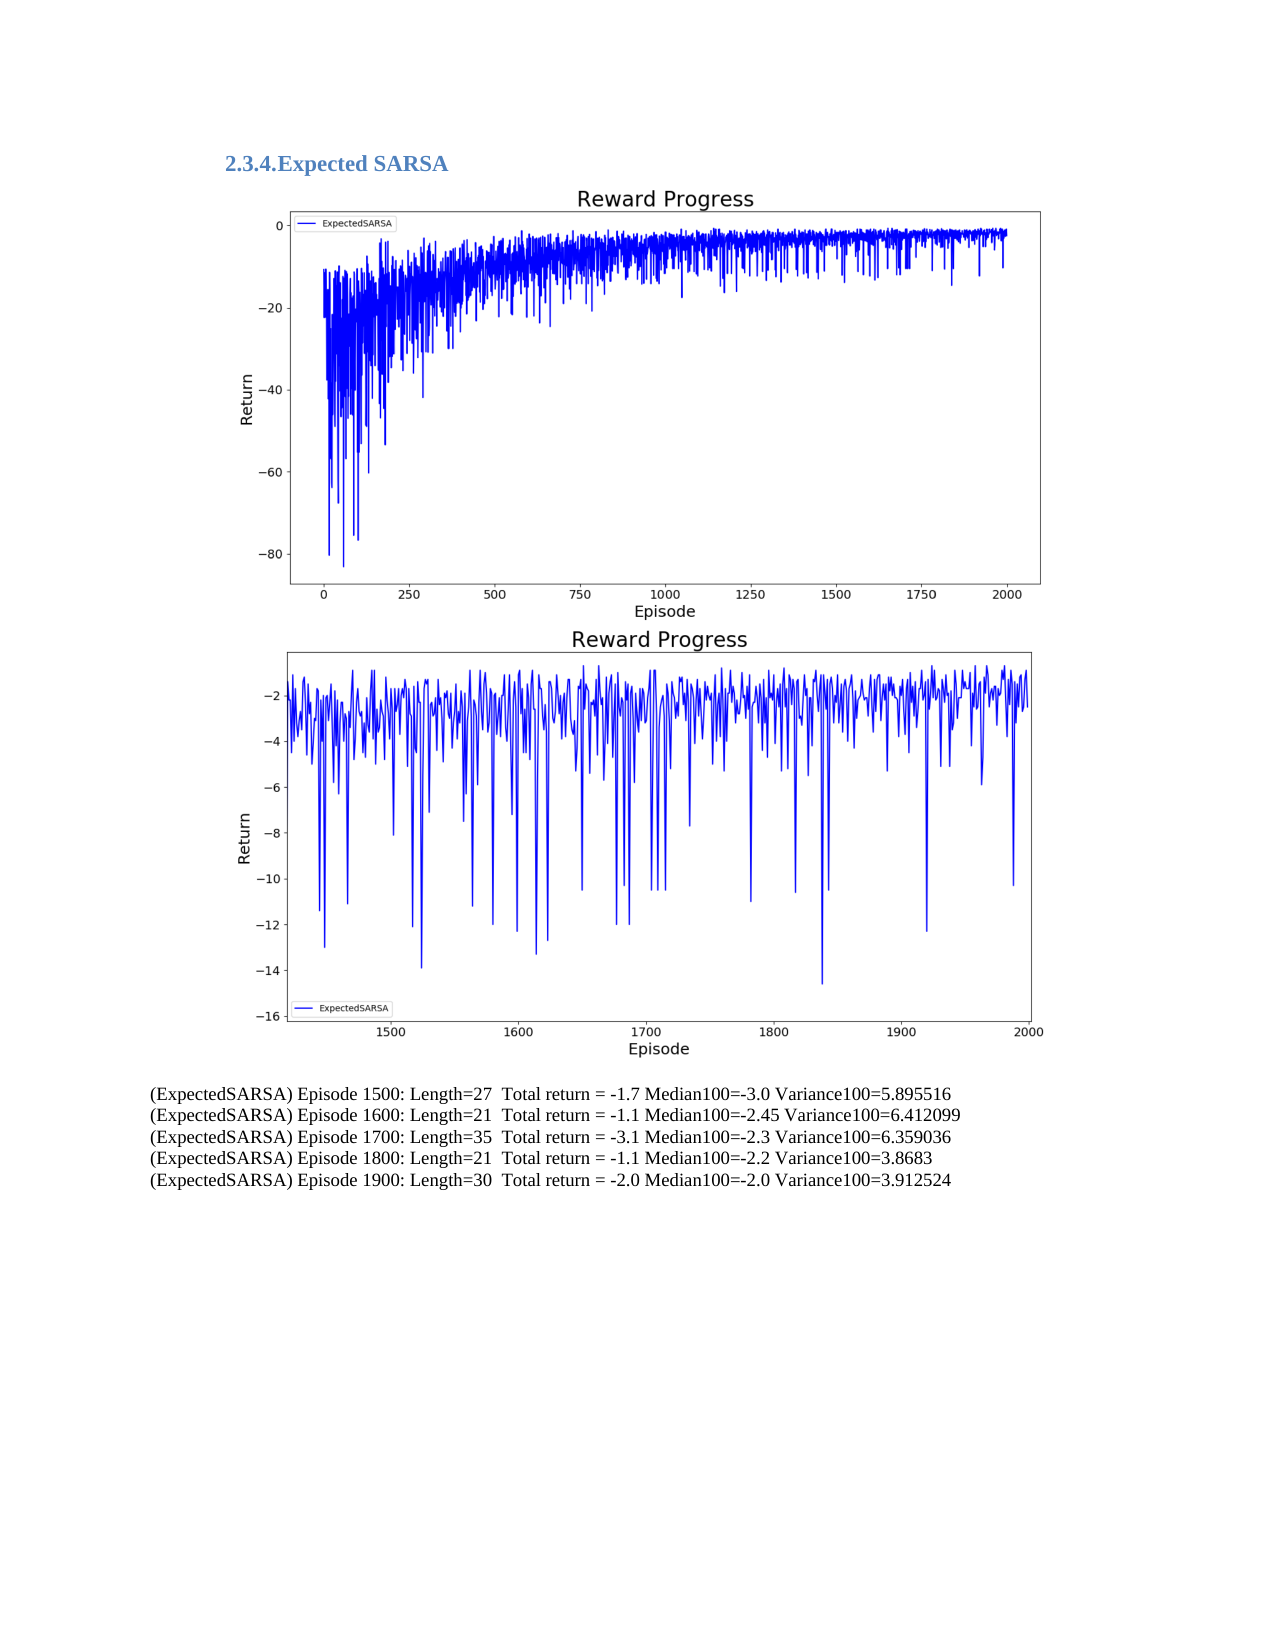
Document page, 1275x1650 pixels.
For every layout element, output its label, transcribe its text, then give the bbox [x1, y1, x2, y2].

picture [227, 626, 1048, 1058]
text (ExpectedSARSA) Episode 1700: Length=35 Total return = -3.1 Median100=-2.3 Variance100=6.359036 [150, 1126, 1125, 1147]
text (ExpectedSARSA) Episode 1500: Length=27 Total return = -1.7 Median100=-3.0 Variance100=5.895516 [150, 1083, 1125, 1104]
text (ExpectedSARSA) Episode 1800: Length=21 Total return = -1.1 Median100=-2.2 Variance100=3.8683 [150, 1147, 1125, 1169]
subtitle Expected SARSA [225, 150, 1125, 176]
text (ExpectedSARSA) Episode 1900: Length=30 Total return = -2.0 Median100=-2.0 Variance100=3.912524 [150, 1169, 1125, 1190]
text (ExpectedSARSA) Episode 1600: Length=21 Total return = -1.1 Median100=-2.45 Variance100=6.412099 [150, 1104, 1125, 1126]
picture [233, 180, 1042, 622]
